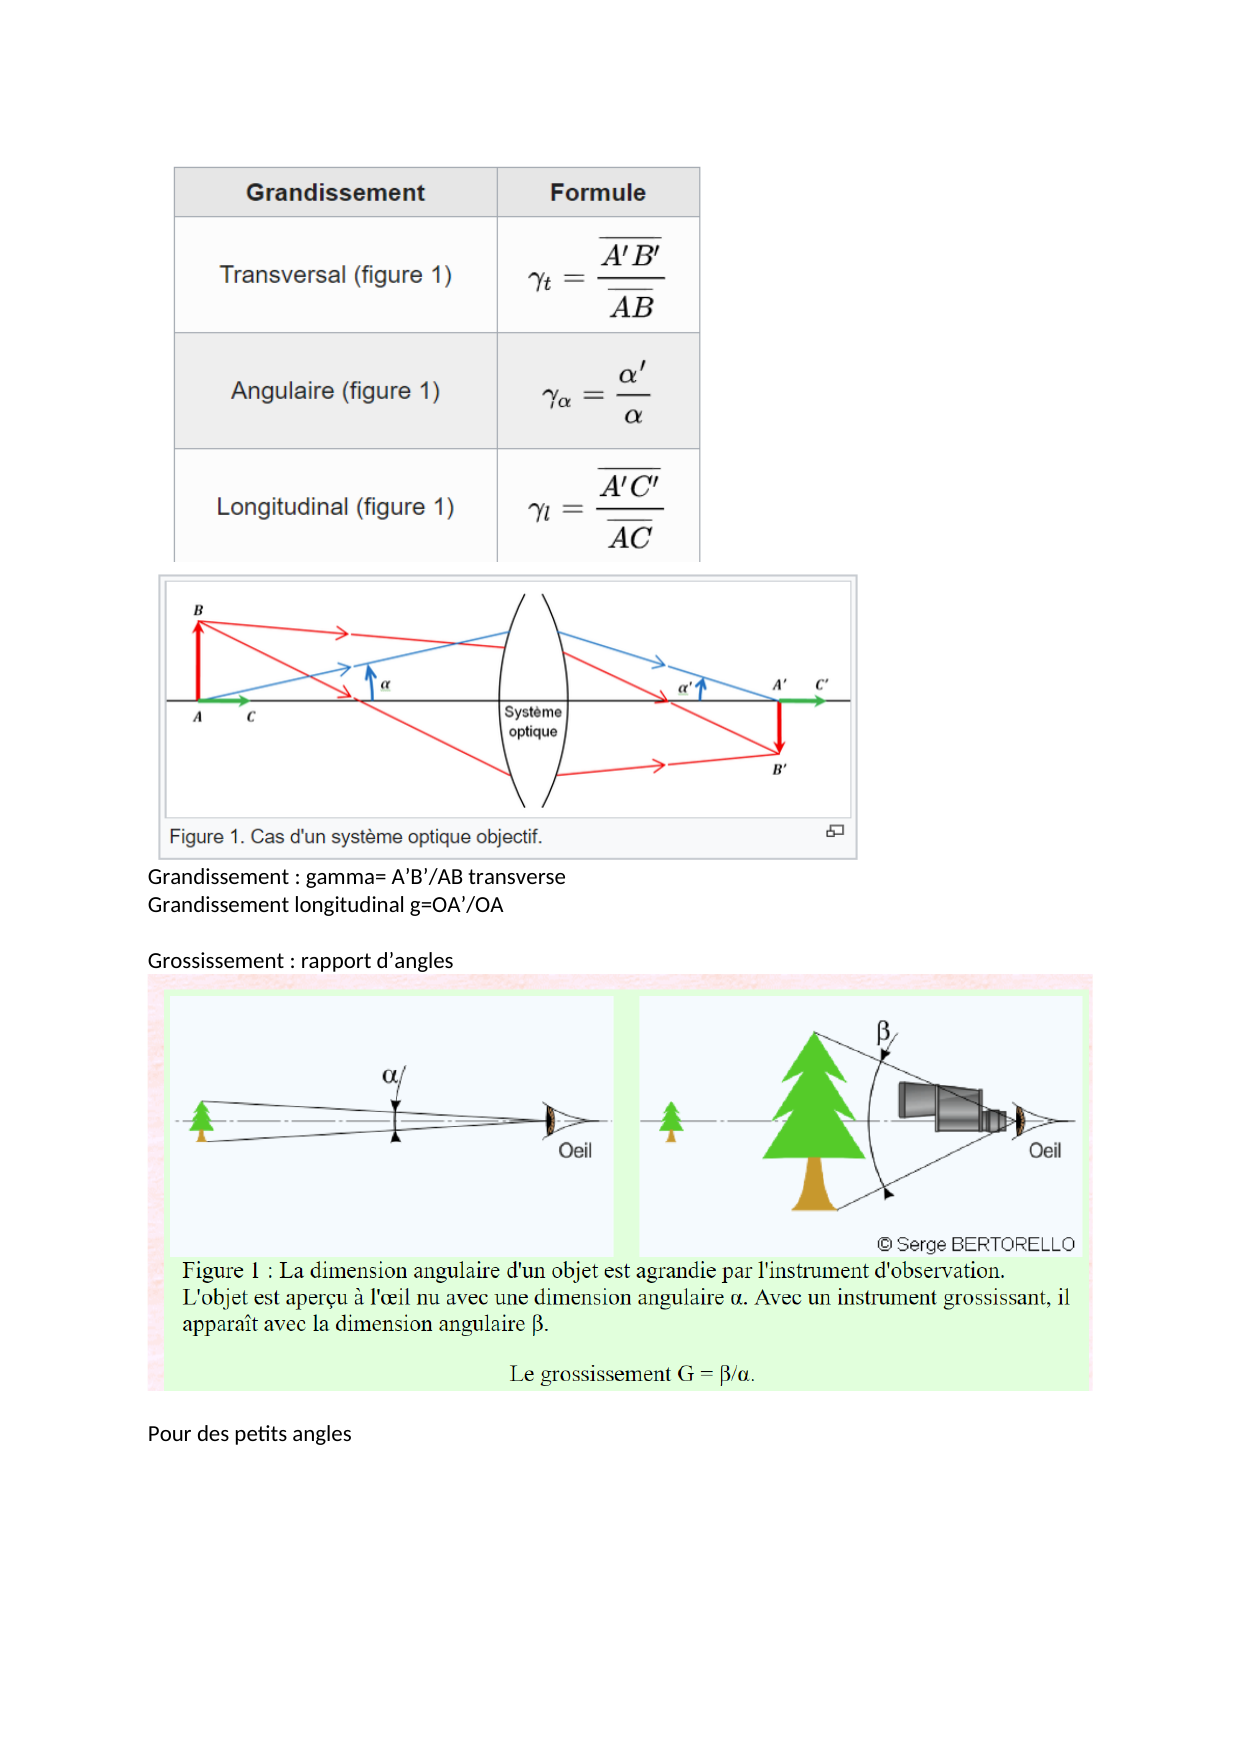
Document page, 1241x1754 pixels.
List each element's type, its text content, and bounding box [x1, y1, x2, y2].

picture [147, 974, 1093, 1391]
text Grandissement : gamma= A’B’/AB transverse [148, 862, 1093, 890]
text Grossissement : rapport d’angles [148, 946, 1093, 974]
text Pour des petits angles [148, 1419, 1093, 1447]
text Grandissement longitudinal g=OA’/OA [148, 890, 1093, 918]
picture [147, 147, 868, 863]
